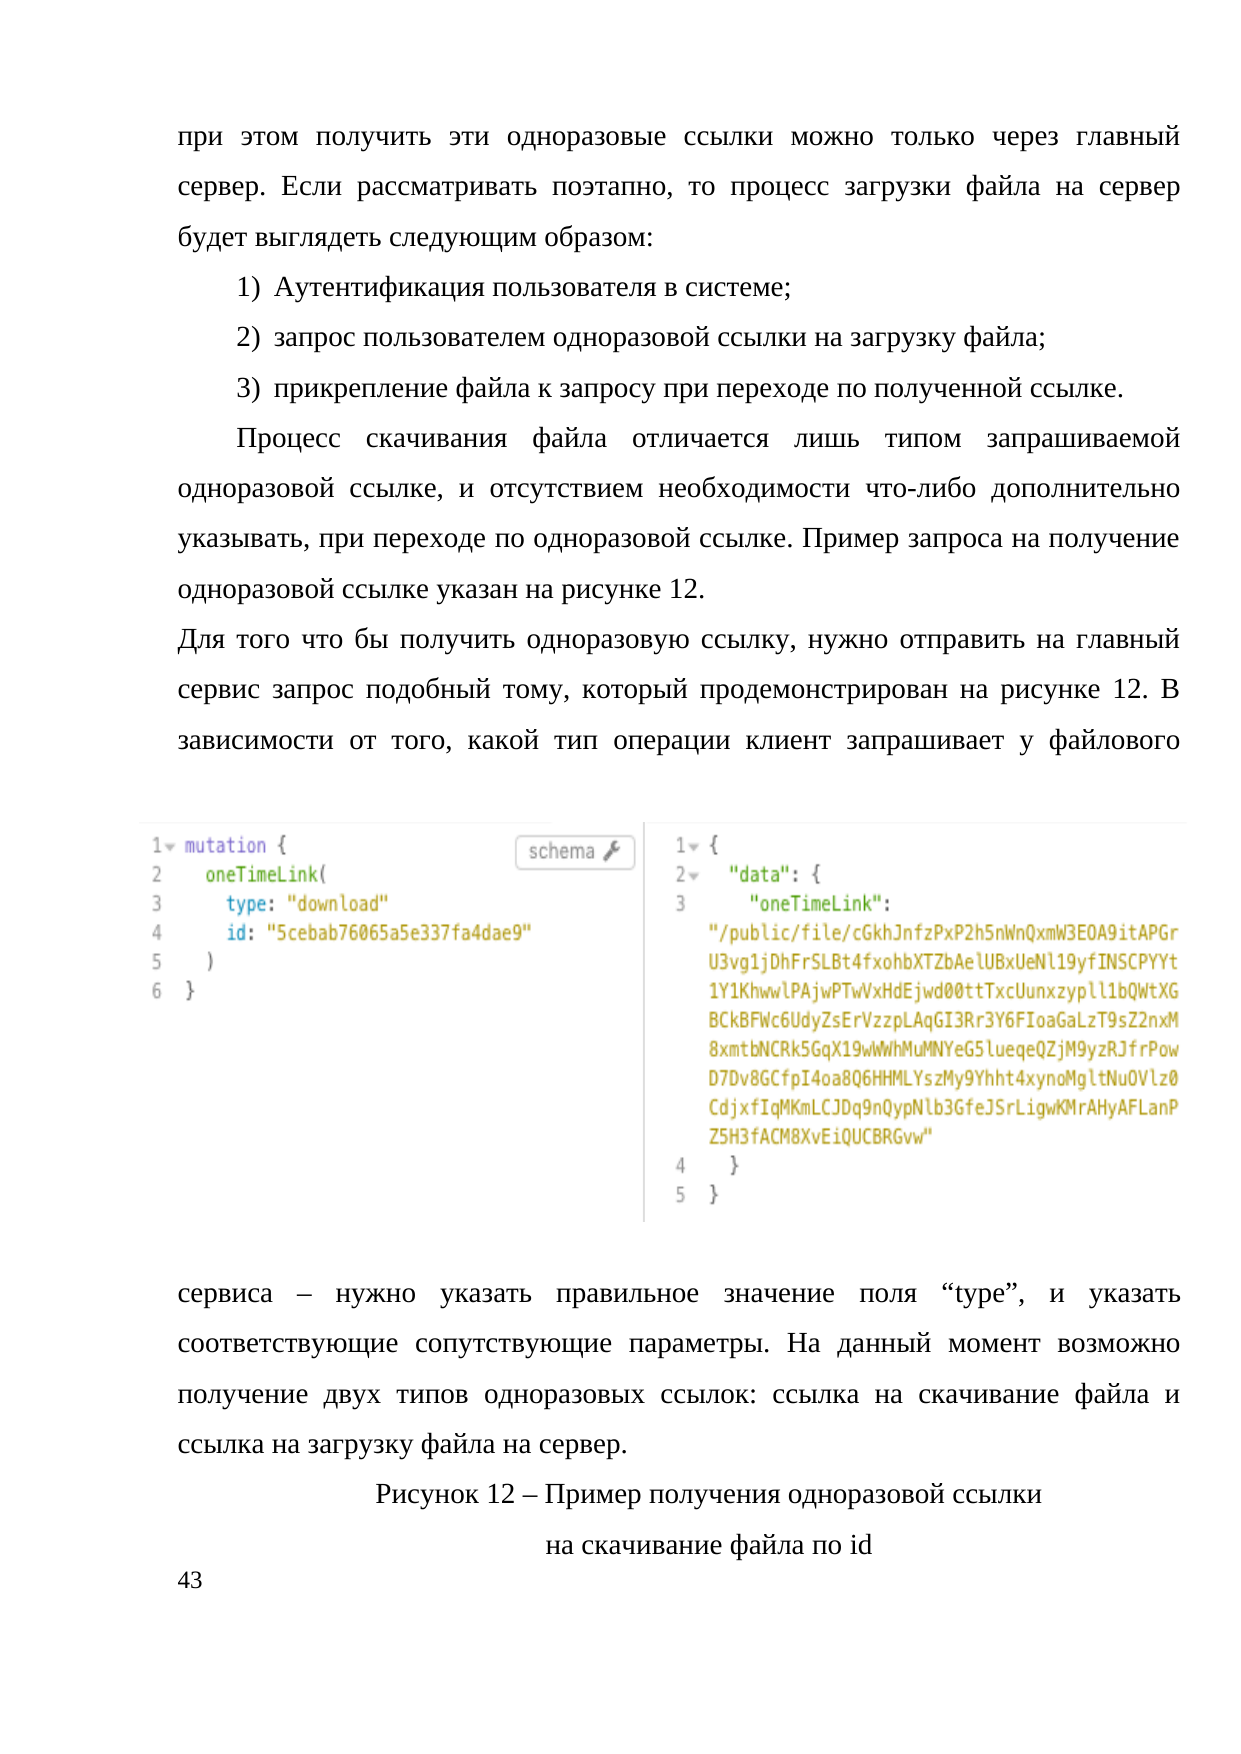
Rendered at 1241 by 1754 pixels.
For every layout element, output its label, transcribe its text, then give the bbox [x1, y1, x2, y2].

list прикрепление файла к запросу при переходе по полученной ссылке. [236, 370, 1181, 403]
text Процесс скачивания файла отличается лишь типом запрашиваемой одноразовой ссылке, и отсутствием необходимости что-либо дополнительно указывать, при переходе по одноразовой ссылке. Пример запроса на получение одноразовой ссылке указан на рисунке 12. [177, 420, 1181, 604]
text Рисунок 12 – Пример получения одноразовой ссылки [177, 1477, 1181, 1510]
text Для того что бы получить одноразовую ссылку, нужно отправить на главный сервис запрос подобный тому, который продемонстрирован на рисунке 12. В зависимости от того, какой тип операции клиент запрашивает у файлового сервиса – нужно указать правильное значение поля “type”, и указать соответствующие сопутствующие параметры. На данный момент возможно получение двух типов одноразовых ссылок: ссылка на скачивание файла и ссылка на загрузку файла на сервер. [177, 621, 1181, 822]
list Аутентификация пользователя в системе; [236, 269, 1181, 303]
picture [139, 822, 1188, 1222]
list запрос пользователем одноразовой ссылки на загрузку файла; [236, 319, 1181, 353]
text на скачивание файла по id [177, 1527, 1181, 1560]
text Для того что бы получить одноразовую ссылку, нужно отправить на главный сервис запрос подобный тому, который продемонстрирован на рисунке 12. В зависимости от того, какой тип операции клиент запрашивает у файлового сервиса – нужно указать правильное значение поля “type”, и указать соответствующие сопутствующие параметры. На данный момент возможно получение двух типов одноразовых ссылок: ссылка на скачивание файла и ссылка на загрузку файла на сервер. [177, 1222, 1181, 1460]
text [177, 118, 1181, 252]
